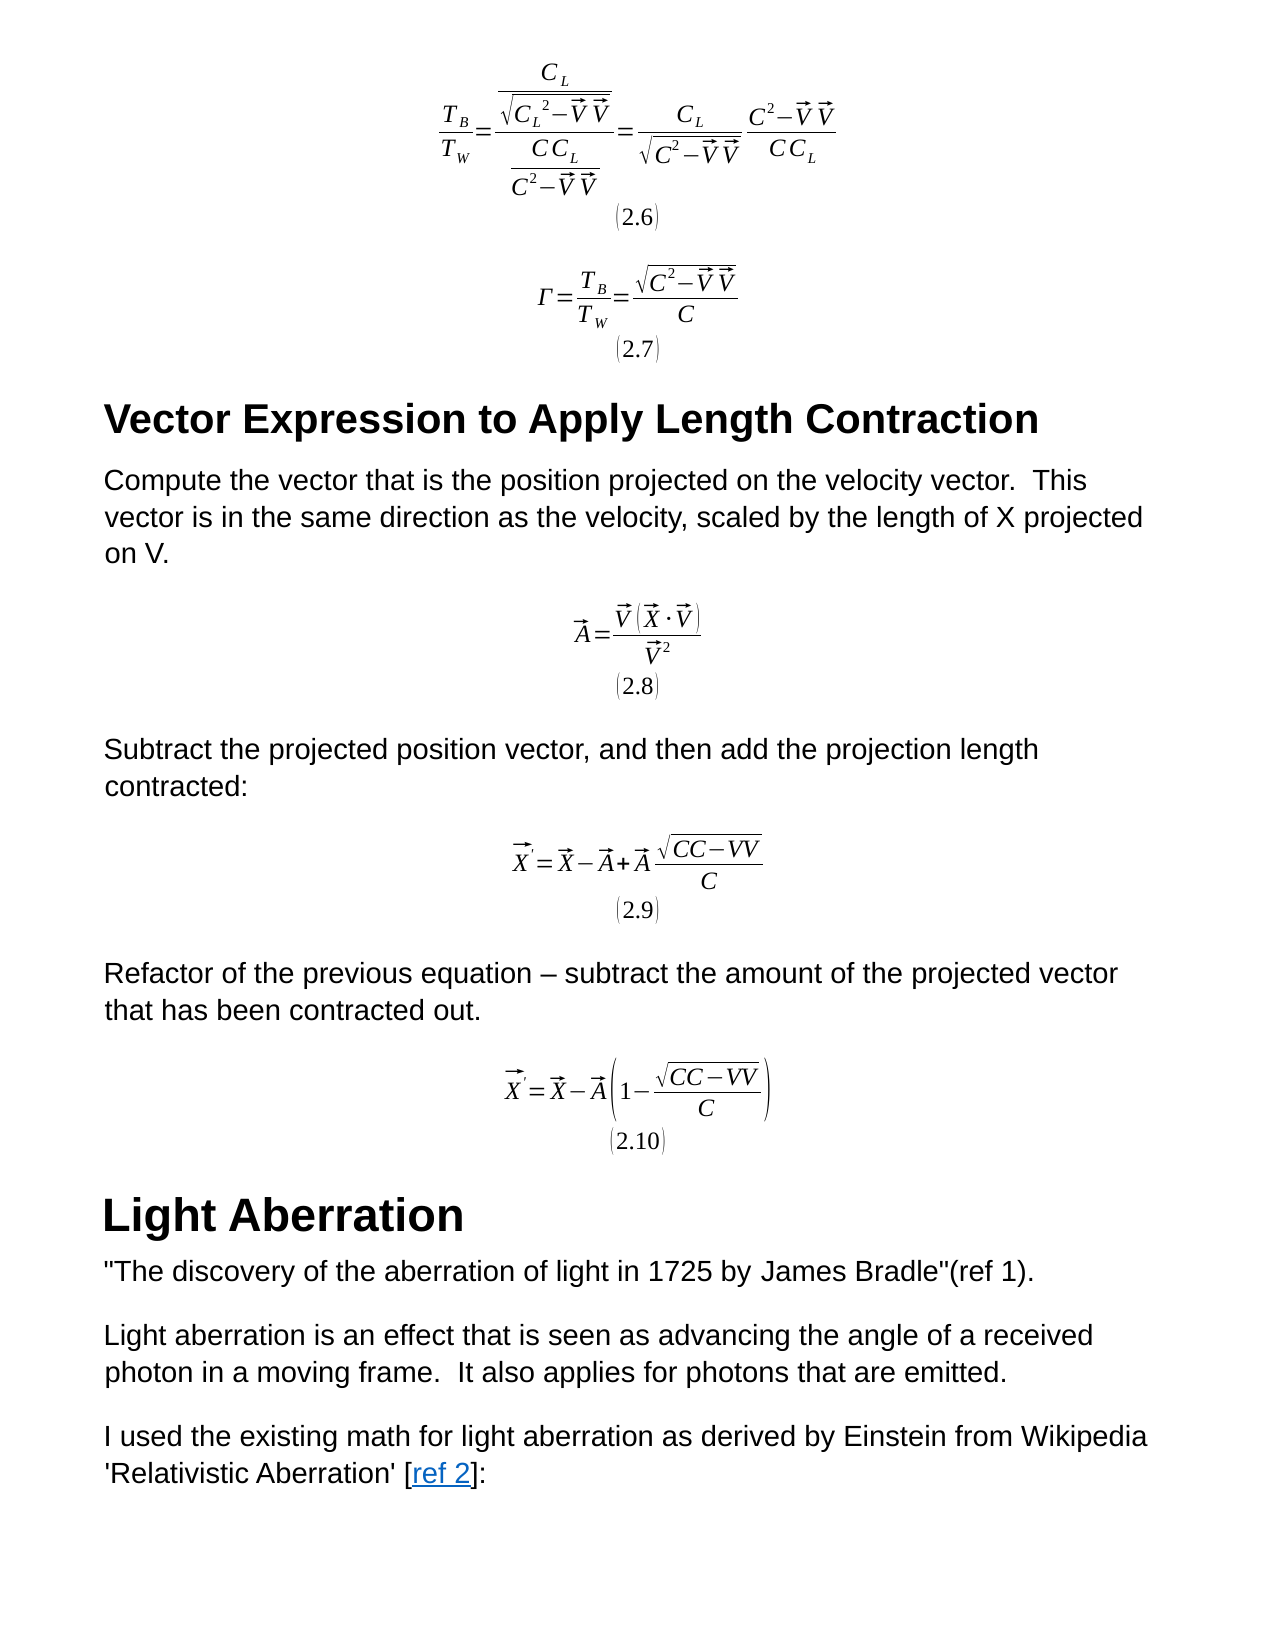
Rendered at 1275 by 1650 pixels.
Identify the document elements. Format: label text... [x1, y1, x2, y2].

subtitle Vector Expression to Apply Length Contraction [103, 394, 1172, 442]
text "The discovery of the aberration of light in 1725 by James Bradle"(ref 1). [103, 1254, 1172, 1288]
text Compute the vector that is the position projected on the velocity vector. This vector is in the same direction as the velocity, scaled by the length of X projected on V. [103, 463, 1172, 570]
subtitle Light Aberration [102, 1187, 1172, 1241]
text Refactor of the previous equation – subtract the amount of the projected vector that has been contracted out. [103, 956, 1172, 1027]
text Subtract the projected position vector, and then add the projection length contracted: [103, 732, 1172, 802]
text Light aberration is an effect that is seen as advancing the angle of a received photon in a moving frame. It also applies for photons that are emitted. [103, 1318, 1172, 1389]
text I used the existing math for light aberration as derived by Einstein from Wikipedia 'Relativistic Aberration' [ref 2]: [103, 1419, 1172, 1490]
